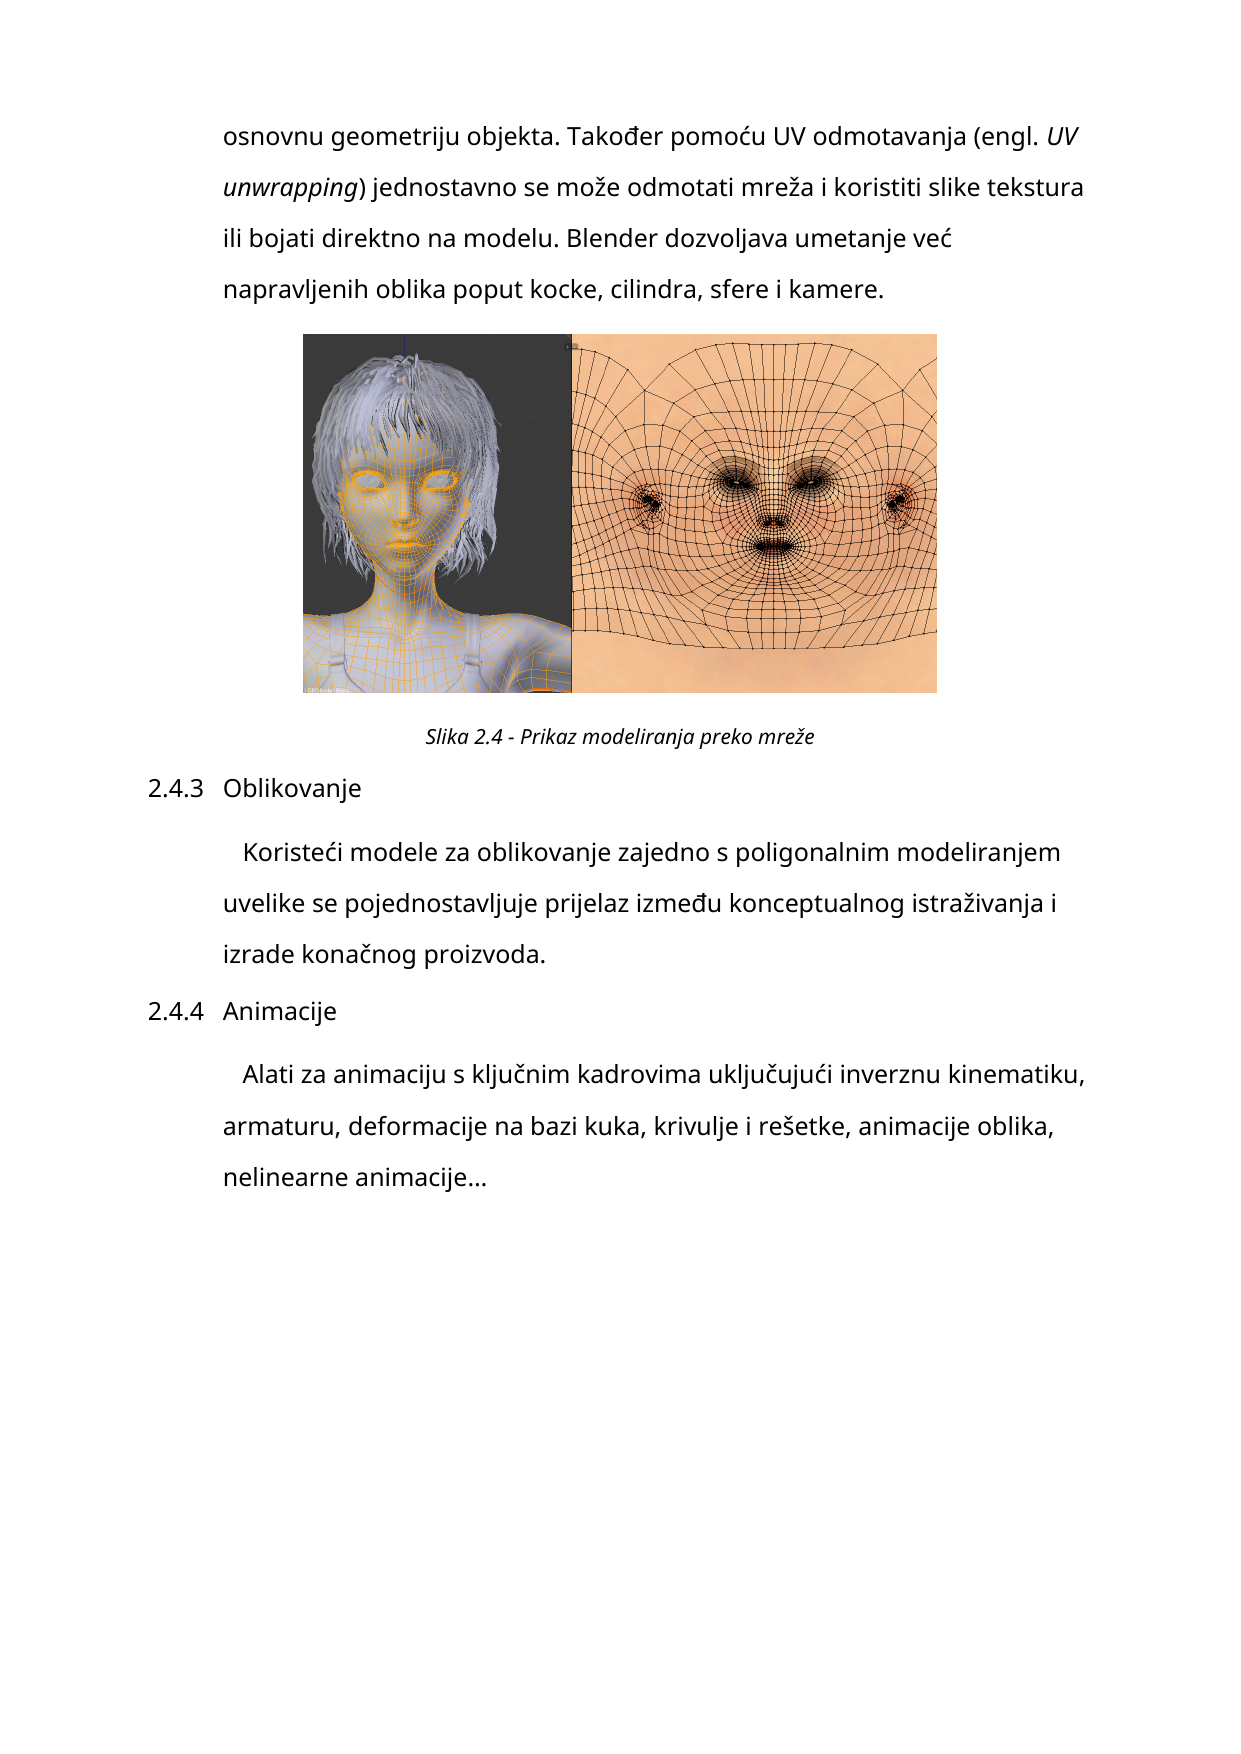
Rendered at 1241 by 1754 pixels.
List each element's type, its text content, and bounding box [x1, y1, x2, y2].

text Koristeći modele za oblikovanje zajedno s poligonalnim modeliranjem uvelike se pojednostavljuje prijelaz između konceptualnog istraživanja i izrade konačnog proizvoda. [223, 834, 1092, 970]
subtitle Oblikovanje [148, 771, 1092, 805]
text Alati za animaciju s ključnim kadrovima uključujući inverznu kinematiku, armaturu, deformacije na bazi kuka, krivulje i rešetke, animacije oblika, nelinearne animacije… [223, 1057, 1092, 1193]
subtitle Animacije [148, 994, 1092, 1028]
picture [303, 334, 937, 693]
text Slika ‎2.4 - Prikaz modeliranja preko mreže [148, 722, 1092, 750]
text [223, 118, 1092, 305]
